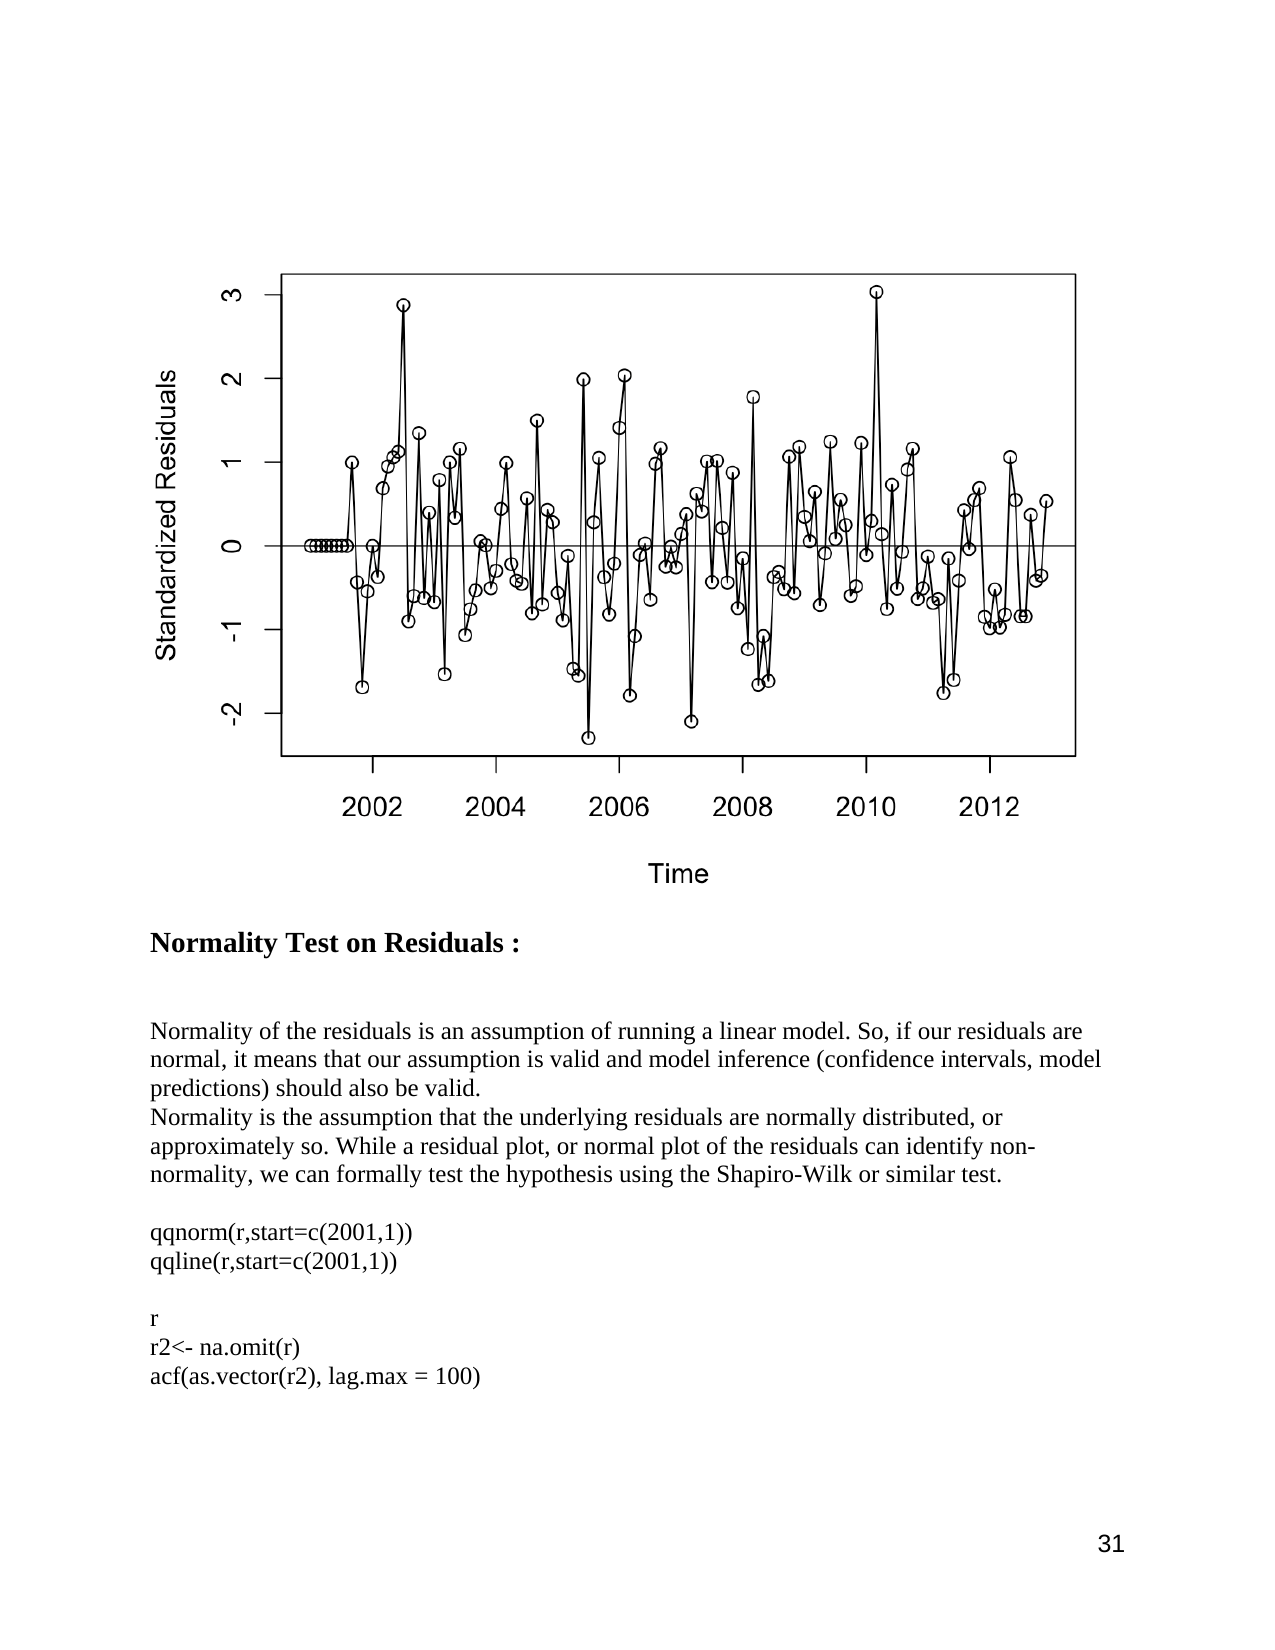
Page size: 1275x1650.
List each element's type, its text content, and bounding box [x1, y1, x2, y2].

text r2<- na.omit(r) [150, 1332, 1125, 1361]
text Normality is the assumption that the underlying residuals are normally distributed, or approximately so. While a residual plot, or normal plot of the residuals can identify non-normality, we can formally test the hypothesis using the Shapiro-Wilk or similar test. [150, 1102, 1125, 1188]
text qqnorm(r,start=c(2001,1)) [150, 1217, 1125, 1246]
text qqline(r,start=c(2001,1)) [150, 1246, 1125, 1274]
picture [150, 146, 1125, 925]
text Normality of the residuals is an assumption of running a linear model. So, if our residuals are normal, it means that our assumption is valid and model inference (confidence intervals, model predictions) should also be valid. [150, 1016, 1125, 1102]
text r [150, 1303, 1125, 1332]
text Normality Test on Residuals : [150, 925, 1125, 958]
text acf(as.vector(r2), lag.max = 100) [150, 1361, 1125, 1389]
